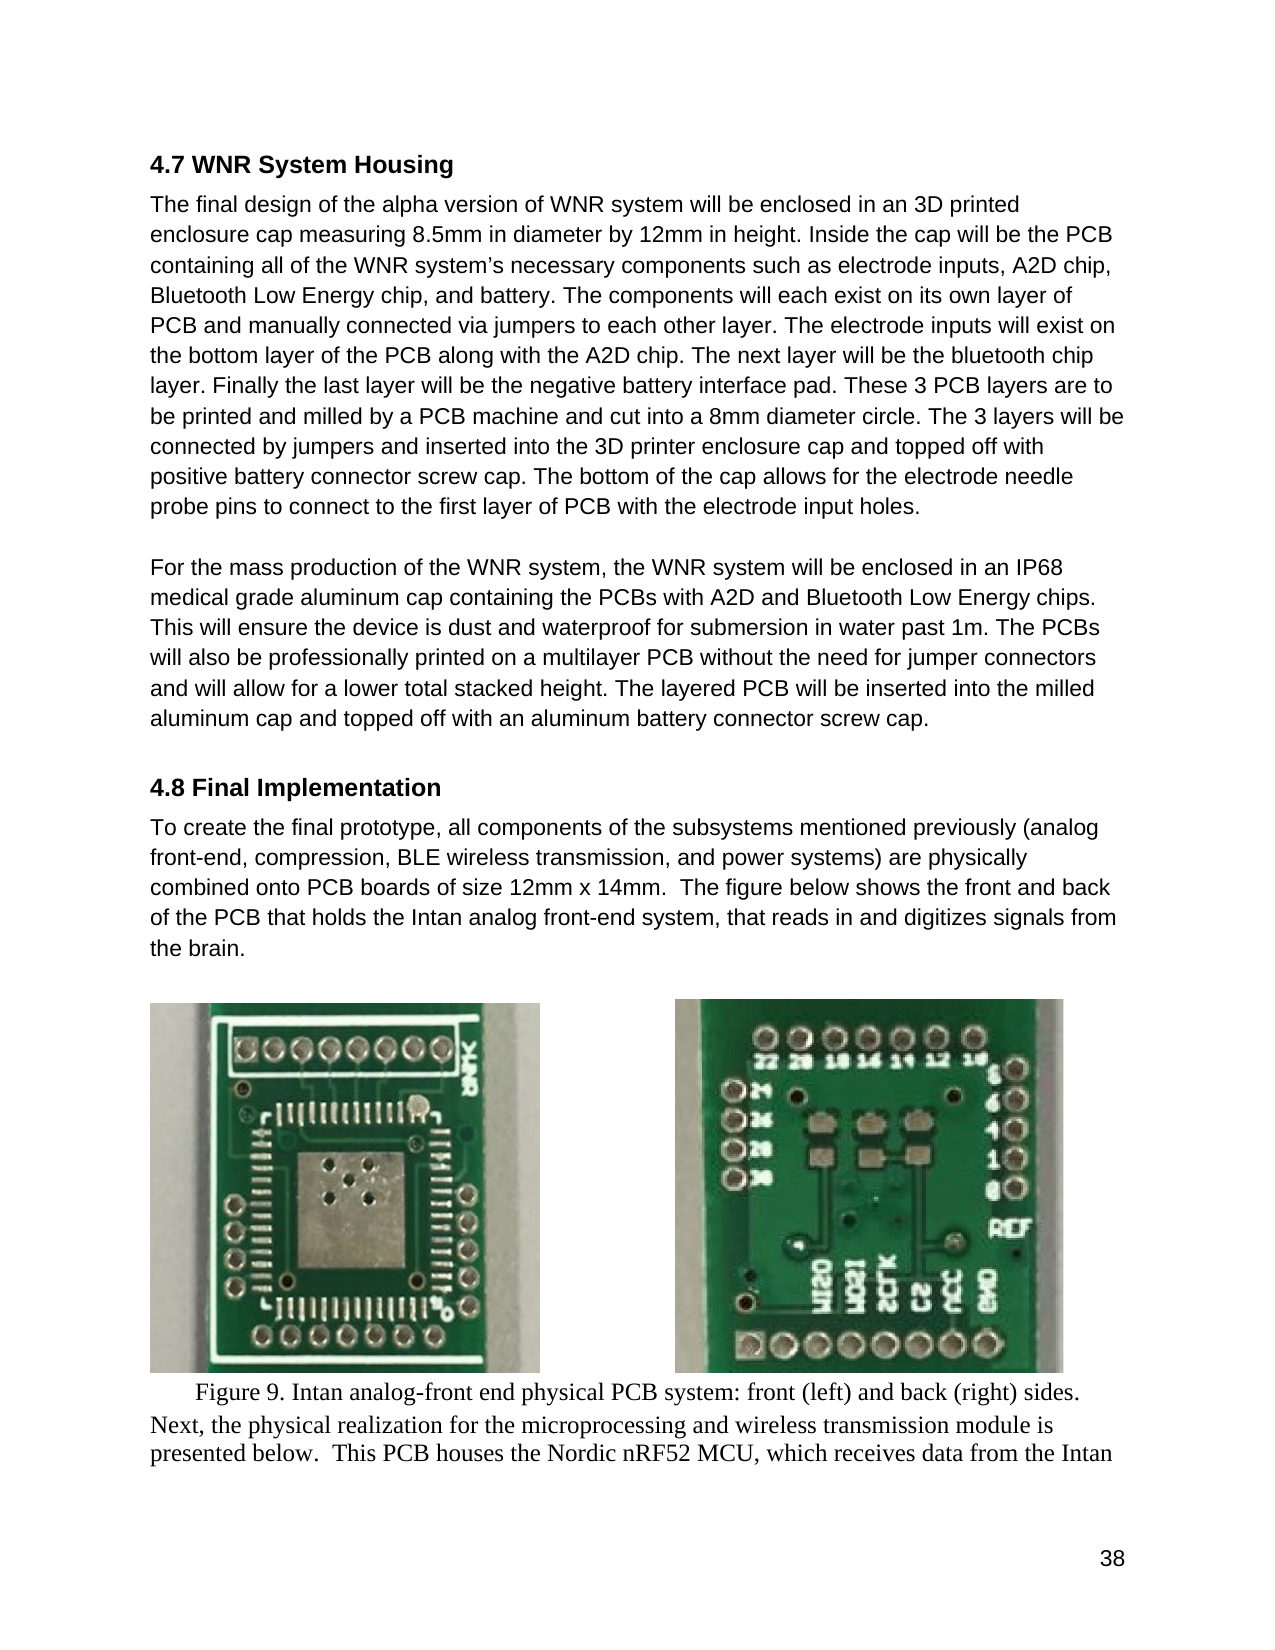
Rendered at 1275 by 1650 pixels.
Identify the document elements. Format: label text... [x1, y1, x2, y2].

picture [150, 1003, 540, 1373]
text The final design of the alpha version of WNR system will be enclosed in an 3D printed enclosure cap measuring 8.5mm in diameter by 12mm in height. Inside the cap will be the PCB containing all of the WNR system’s necessary components such as electrode inputs, A2D chip, Bluetooth Low Energy chip, and battery. The components will each exist on its own layer of PCB and manually connected via jumpers to each other layer. The electrode inputs will exist on the bottom layer of the PCB along with the A2D chip. The next layer will be the bluetooth chip layer. Finally the last layer will be the negative battery interface pad. These 3 PCB layers are to be printed and milled by a PCB machine and cut into a 8mm diameter circle. The 3 layers will be connected by jumpers and inserted into the 3D printer enclosure cap and topped off with positive battery connector screw cap. The bottom of the cap allows for the electrode needle probe pins to connect to the first layer of PCB with the electrode input holes. [150, 191, 1125, 520]
text For the mass production of the WNR system, the WNR system will be enclosed in an IP68 medical grade aluminum cap containing the PCBs with A2D and Bluetooth Low Energy chips. This will ensure the device is dust and waterproof for submersion in water past 1m. The PCBs will also be professionally printed on a multilayer PCB without the need for jumper connectors and will allow for a lower total stacked height. The layered PCB will be inserted into the milled aluminum cap and topped off with an aluminum battery connector screw cap. [150, 554, 1125, 731]
subtitle 4.8 Final Implementation [150, 772, 1125, 801]
picture [675, 999, 1064, 1373]
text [150, 1410, 1125, 1467]
text Figure 9. Intan analog-front end physical PCB system: front (left) and back (right) sides. [150, 1377, 1125, 1406]
subtitle 4.7 WNR System Housing [150, 150, 1125, 179]
text To create the final prototype, all components of the subsystems mentioned previously (analog front-end, compression, BLE wireless transmission, and power systems) are physically combined onto PCB boards of size 12mm x 14mm. The figure below shows the front and back of the PCB that holds the Intan analog front-end system, that reads in and digitizes signals from the brain. [150, 814, 1125, 961]
